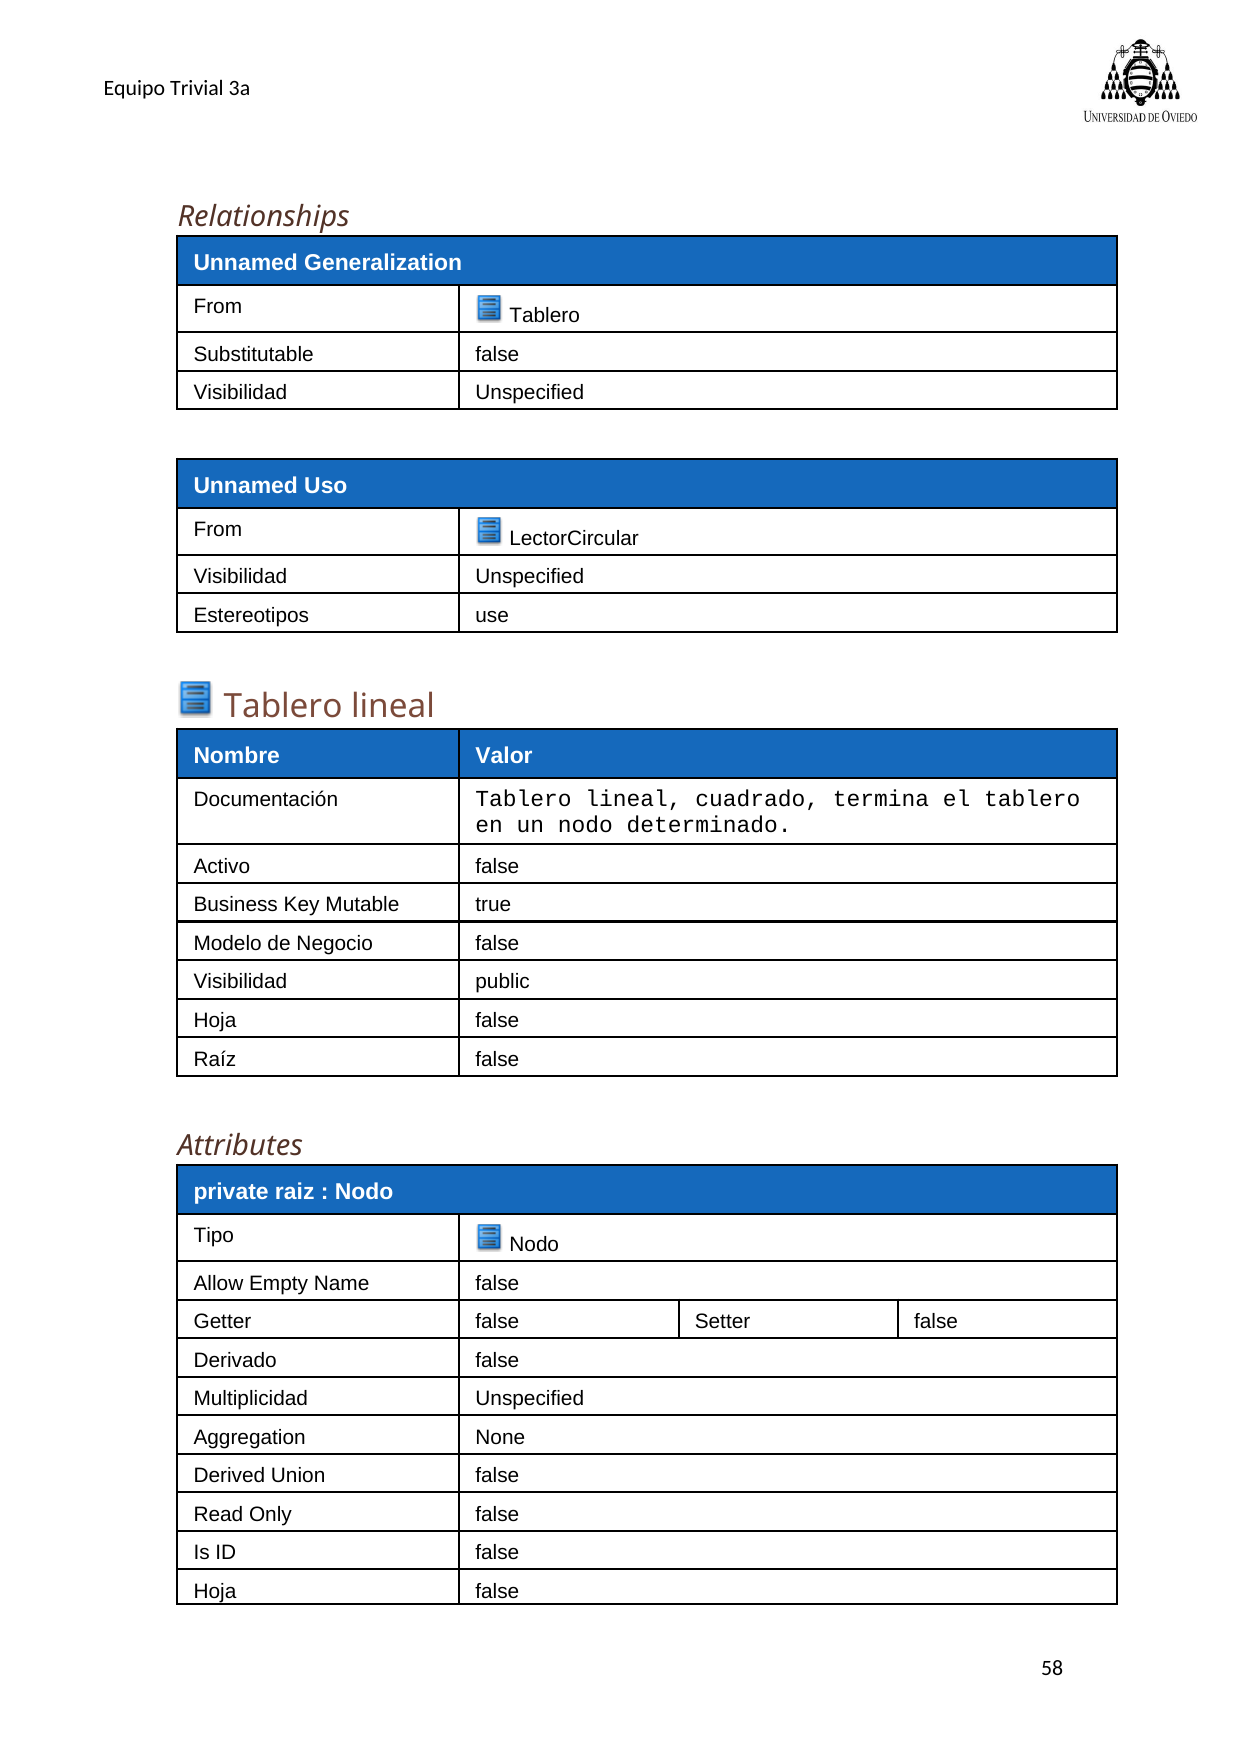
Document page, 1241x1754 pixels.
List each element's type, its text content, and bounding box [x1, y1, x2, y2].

table_cell Hoja [178, 1000, 458, 1036]
table_cell Getter [178, 1301, 458, 1337]
subtitle Attributes [177, 1124, 1063, 1163]
table_cell false [460, 1038, 1116, 1074]
table_header Valor [460, 730, 1116, 777]
table_cell Business Key Mutable [178, 884, 458, 920]
table_cell Tipo [178, 1215, 458, 1260]
table_cell Read Only [178, 1493, 458, 1530]
table_cell Aggregation [178, 1416, 458, 1453]
table_cell false [460, 1532, 1116, 1568]
table_cell Raíz [178, 1038, 458, 1074]
table_cell false [460, 923, 1116, 959]
table_cell Unspecified [460, 372, 1116, 408]
table_cell false [460, 333, 1116, 369]
table_cell Visibilidad [178, 961, 458, 997]
table_cell Setter [680, 1301, 897, 1337]
table_cell Derived Union [178, 1455, 458, 1491]
table_cell Estereotipos [178, 594, 458, 631]
table_cell Documentación [178, 779, 458, 843]
picture [1077, 35, 1198, 123]
table_cell Substitutable [178, 333, 458, 369]
table_cell use [460, 594, 1116, 631]
subtitle Tablero lineal [177, 680, 1063, 727]
picture [475, 294, 504, 323]
table_cell Modelo de Negocio [178, 923, 458, 959]
picture [177, 680, 215, 718]
table_cell Is ID [178, 1532, 458, 1568]
table_header Unnamed Uso [178, 460, 1116, 507]
table_header private raiz : Nodo [178, 1166, 1116, 1213]
table_cell Visibilidad [178, 556, 458, 592]
table_cell From [178, 509, 458, 554]
table_cell false [460, 1493, 1116, 1530]
table_cell None [460, 1416, 1116, 1453]
table_cell false [460, 845, 1116, 882]
table_cell false [460, 1339, 1116, 1376]
table_cell false [899, 1301, 1116, 1337]
table_cell false [460, 1570, 1116, 1603]
table_cell Tablero lineal, cuadrado, termina el tablero en un nodo determinado. [460, 779, 1116, 843]
table_cell public [460, 961, 1116, 997]
table_cell Nodo [460, 1215, 1116, 1260]
subtitle Relationships [177, 195, 1063, 234]
picture [475, 1223, 504, 1252]
table_cell LectorCircular [460, 509, 1116, 554]
table_cell false [460, 1262, 1116, 1298]
table_cell Unspecified [460, 1378, 1116, 1414]
table_cell Activo [178, 845, 458, 882]
table_cell Hoja [178, 1570, 458, 1603]
table_cell From [178, 286, 458, 331]
picture [475, 517, 504, 546]
table_header Nombre [178, 730, 458, 777]
table_cell Unspecified [460, 556, 1116, 592]
table_cell Allow Empty Name [178, 1262, 458, 1298]
table_cell Derivado [178, 1339, 458, 1376]
table_cell false [460, 1455, 1116, 1491]
table_header Unnamed Generalization [178, 237, 1116, 284]
table_cell Multiplicidad [178, 1378, 458, 1414]
table_cell false [460, 1000, 1116, 1036]
table_cell true [460, 884, 1116, 920]
table_cell Visibilidad [178, 372, 458, 408]
table_cell Tablero [460, 286, 1116, 331]
table_cell false [460, 1301, 678, 1337]
